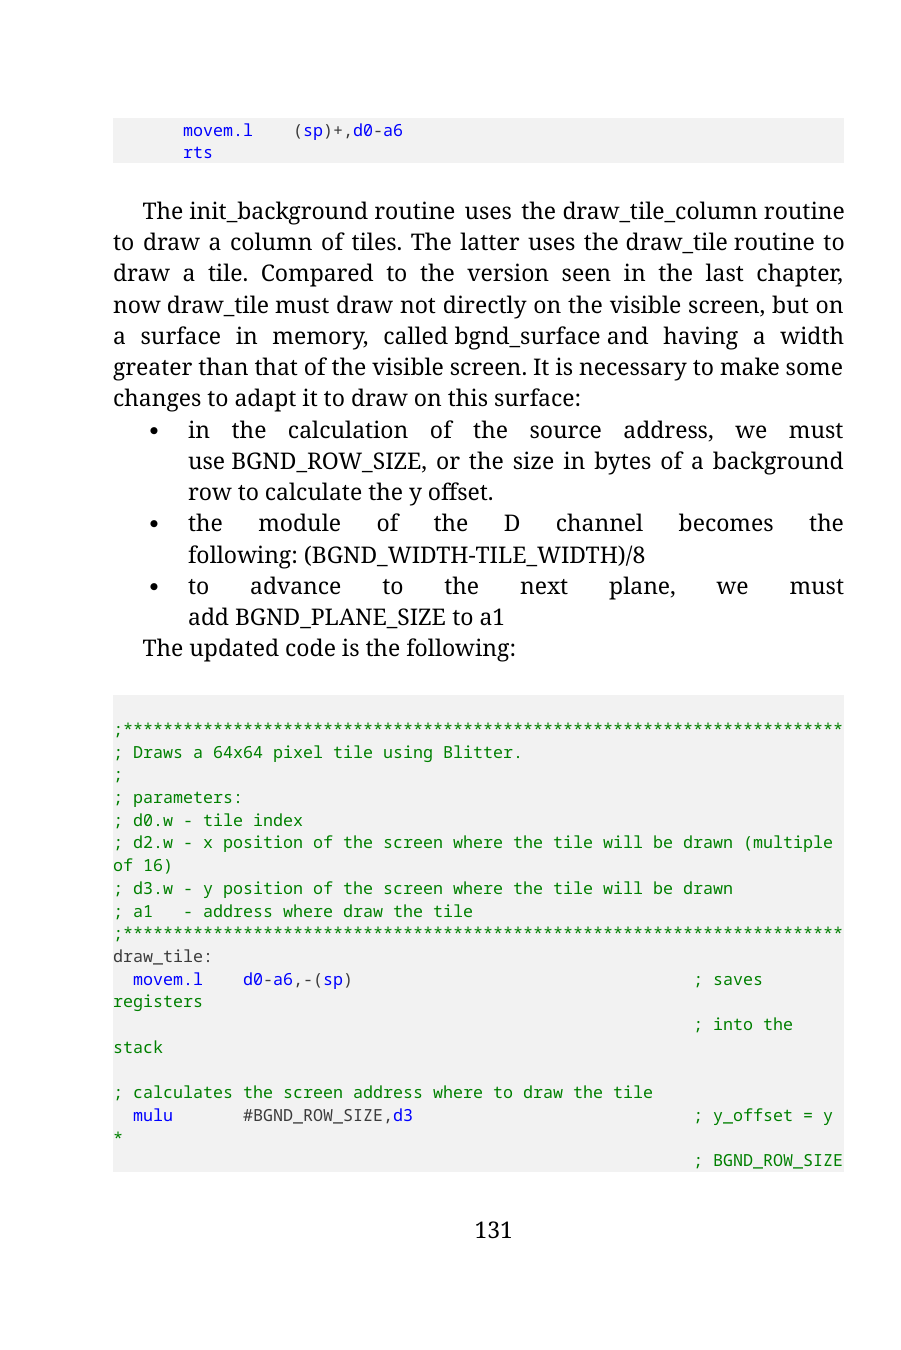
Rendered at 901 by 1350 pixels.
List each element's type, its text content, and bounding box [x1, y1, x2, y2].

text draw_tile: [113, 944, 844, 967]
list in the calculation of the source address, we must use BGND_ROW_SIZE, or the size in bytes of a background row to calculate the y offset. [150, 413, 844, 507]
text ; d0.w - tile index [113, 808, 844, 831]
text ; d2.w - x position of the screen where the tile will be drawn (multiple of 16) [113, 831, 844, 876]
list the module of the D channel becomes the following: (BGND_WIDTH-TILE_WIDTH)/8 [150, 507, 844, 570]
text ; into the stack [113, 1013, 844, 1058]
text The init_background routine uses the draw_tile_column routine to draw a column of tiles. The latter uses the draw_tile routine to draw a tile. Compared to the version seen in the last chapter, now draw_tile must draw not directly on the visible screen, but on a surface in memory, called bgnd_surface and having a width greater than that of the visible screen. It is necessary to make some changes to adapt it to draw on this surface: [113, 195, 844, 413]
text movem.l d0-a6,-(sp) ; saves registers [113, 967, 844, 1013]
text movem.l (sp)+,d0-a6 [113, 118, 844, 141]
list to advance to the next plane, we must add BGND_PLANE_SIZE to a1 [150, 570, 844, 632]
text The updated code is the following: [113, 632, 844, 663]
text mulu #BGND_ROW_SIZE,d3 ; y_offset = y * [113, 1103, 844, 1149]
text ; parameters: [113, 786, 844, 808]
text ; d3.w - y position of the screen where the tile will be drawn [113, 876, 844, 899]
text ; calculates the screen address where to draw the tile [113, 1081, 844, 1103]
text ; a1 - address where draw the tile [113, 899, 844, 922]
text ; [113, 763, 844, 786]
text rts [113, 141, 844, 163]
text ;************************************************************************ [113, 717, 844, 740]
text ;************************************************************************ [113, 922, 844, 944]
text ; Draws a 64x64 pixel tile using Blitter. [113, 740, 844, 763]
text ; BGND_ROW_SIZE [113, 1149, 844, 1172]
